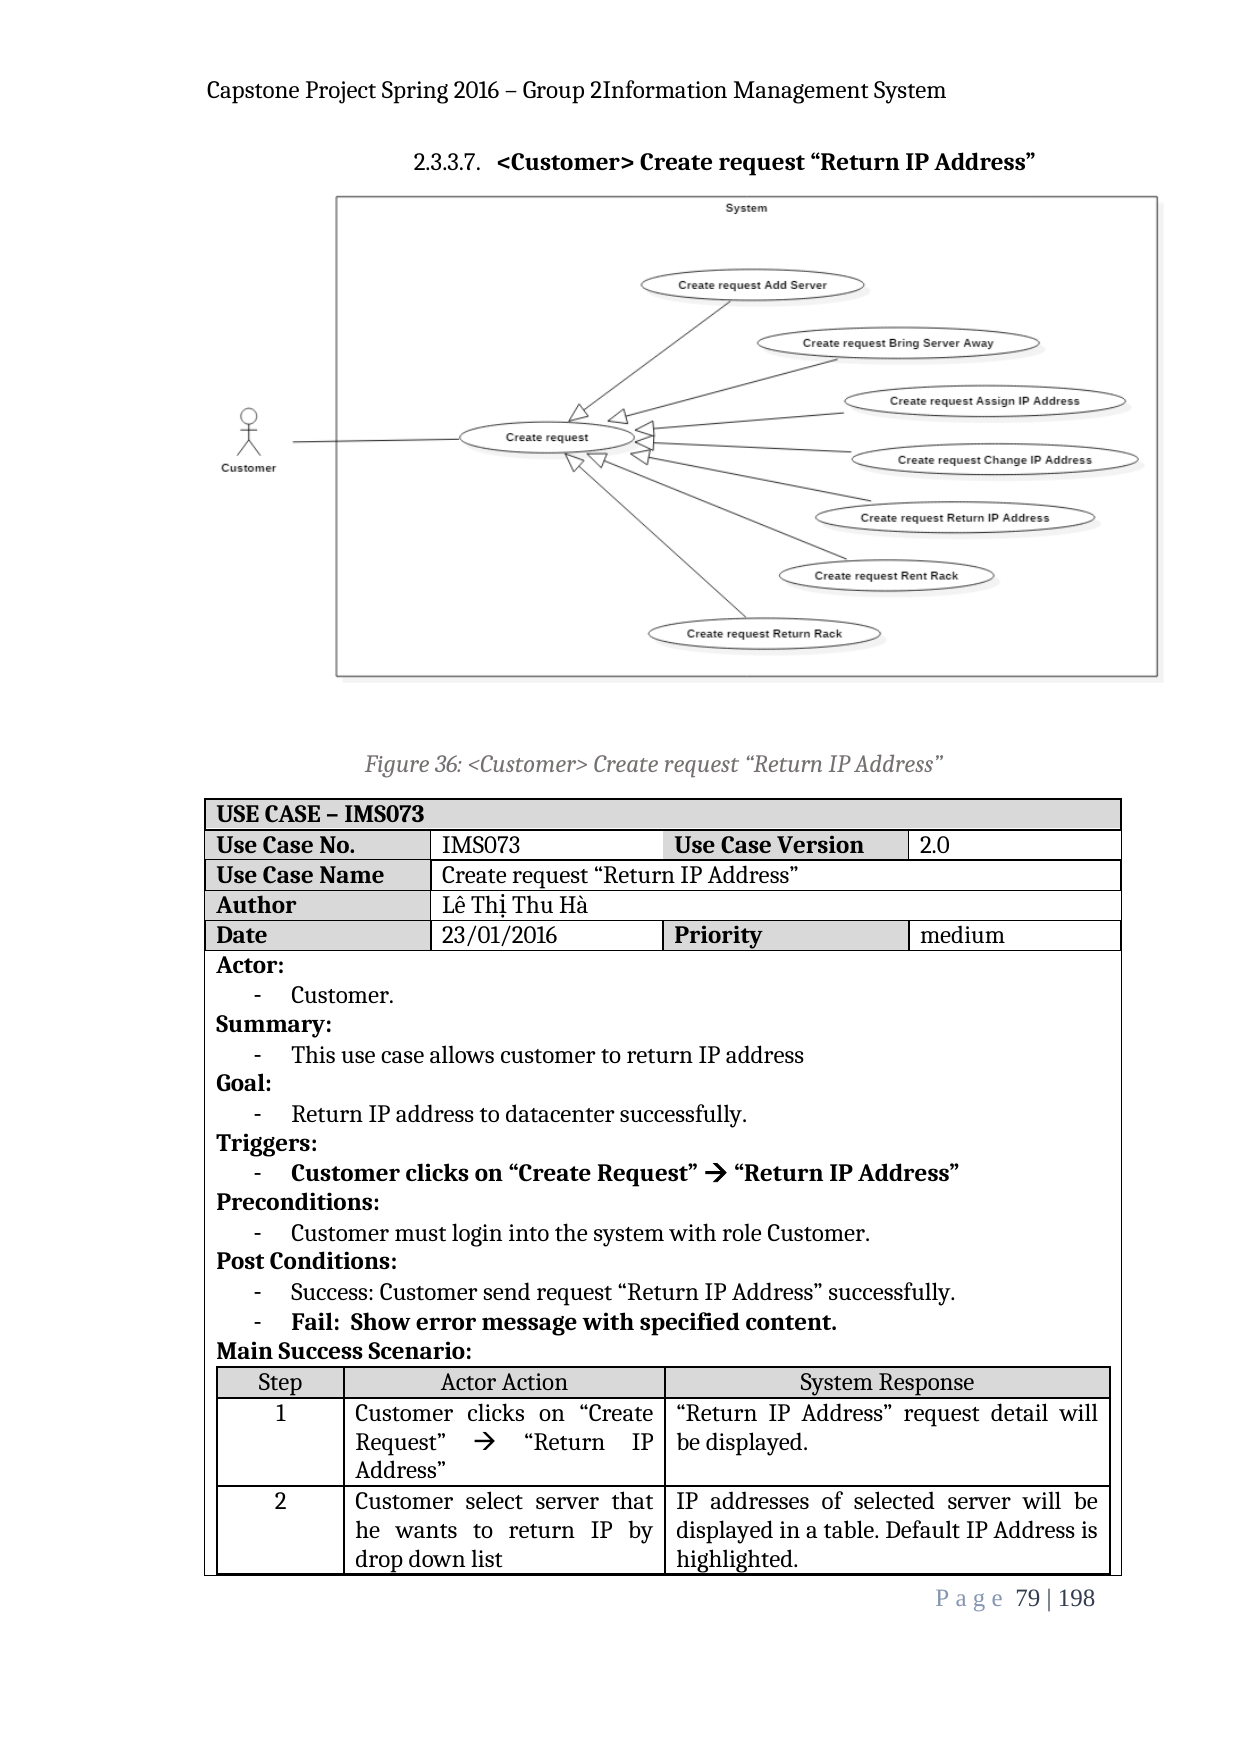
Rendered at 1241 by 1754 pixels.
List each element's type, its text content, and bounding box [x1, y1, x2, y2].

table_cell Priority [664, 921, 908, 950]
table_cell medium [910, 921, 1120, 950]
table_cell 2.0 [909, 831, 1121, 859]
picture [206, 180, 1182, 700]
table_cell Create request “Return IP Address” [432, 861, 1120, 890]
table_cell Use Case No. [205, 831, 430, 859]
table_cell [205, 951, 1121, 1575]
table_cell 23/01/2016 [432, 921, 662, 950]
table_header USE CASE – IMS073 [206, 800, 1120, 828]
subtitle <Customer> Create request “Return IP Address” [413, 148, 1122, 176]
table_cell Date [206, 921, 430, 950]
table_cell IMS073 [431, 831, 663, 859]
table_cell Lê Thị Thu Hà [431, 891, 1121, 920]
table_cell Use Case Version [663, 831, 908, 859]
table_cell Use Case Name [206, 860, 430, 890]
text Figure 36: <Customer> Create request “Return IP Address” [207, 750, 1122, 779]
table_cell Author [205, 891, 430, 920]
